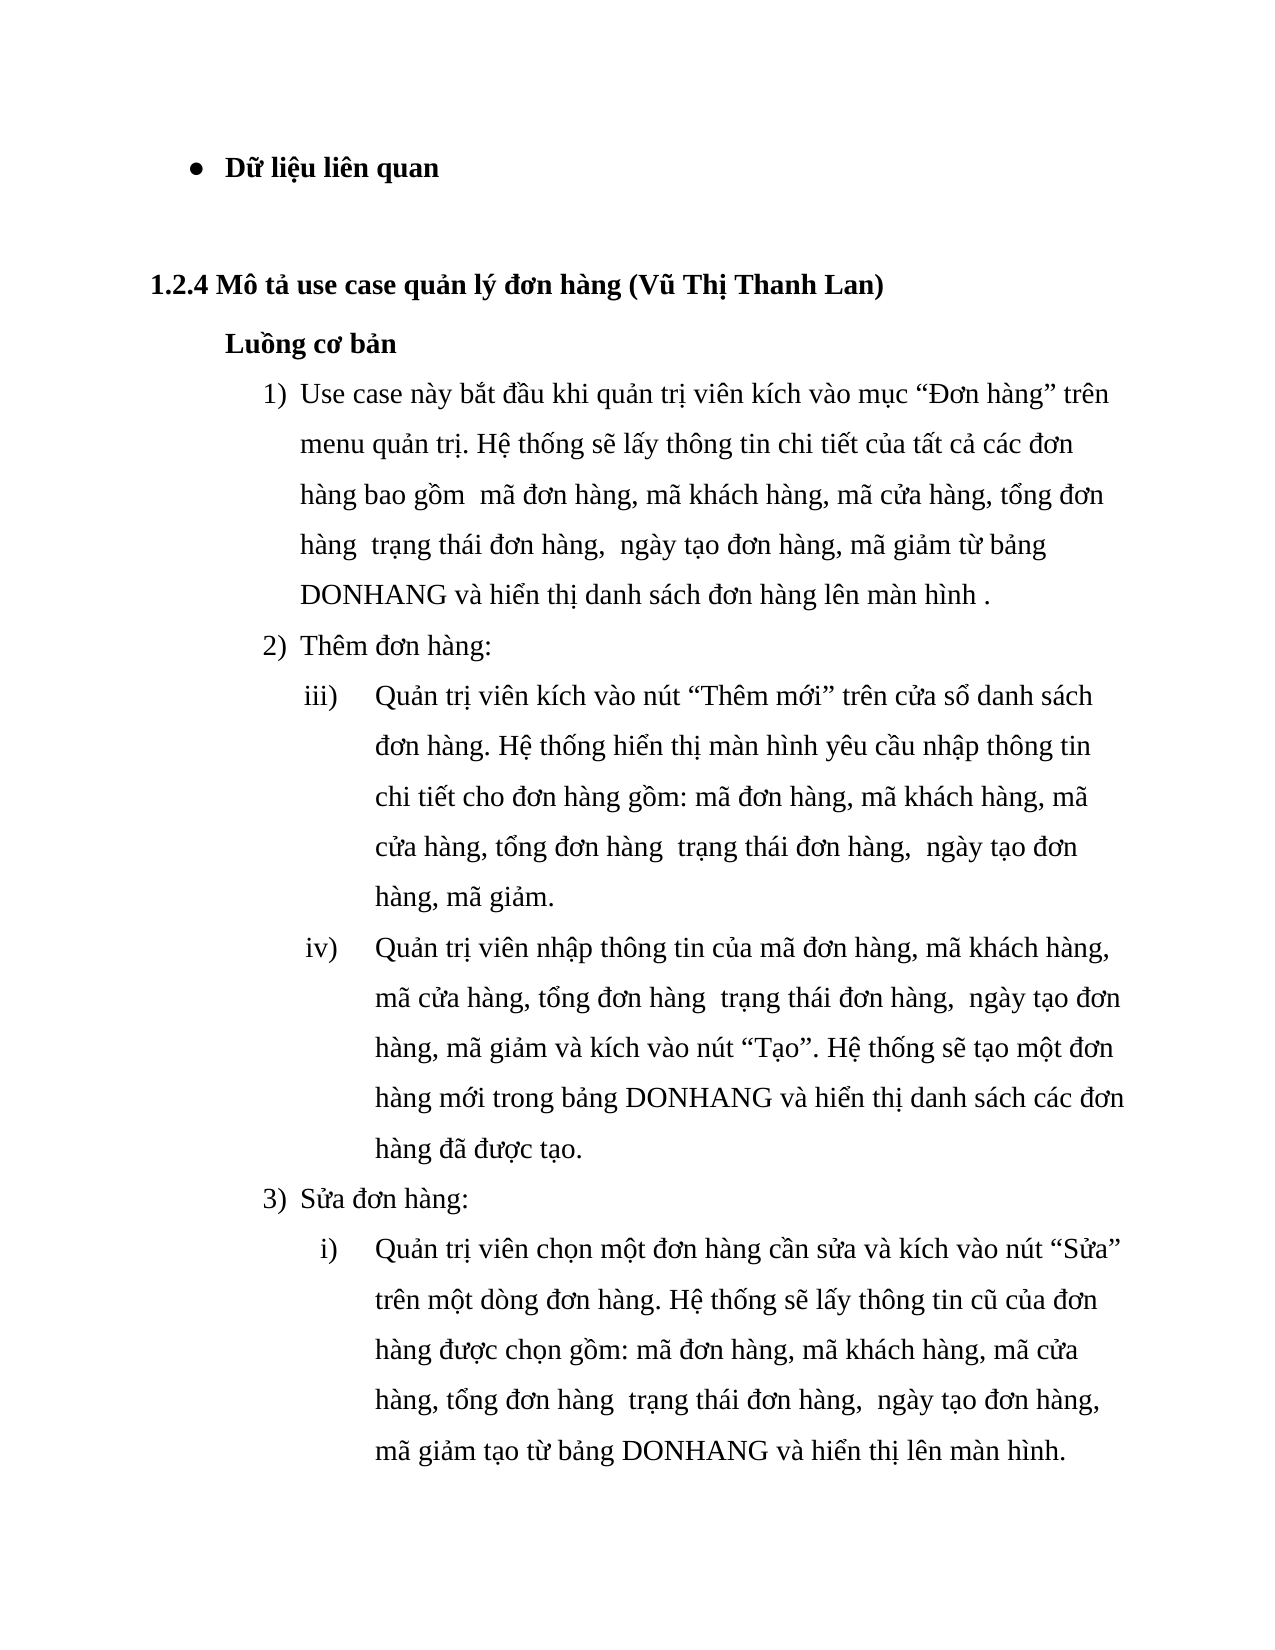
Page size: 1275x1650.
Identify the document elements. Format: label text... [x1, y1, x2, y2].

list Quản trị viên nhập thông tin của mã đơn hàng, mã khách hàng, mã cửa hàng, tổng đơn hàng trạng thái đơn hàng, ngày tạo đơn hàng, mã giảm và kích vào nút “Tạo”. Hệ thống sẽ tạo một đơn hàng mới trong bảng DONHANG và hiển thị danh sách các đơn hàng đã được tạo. [337, 930, 1125, 1164]
list Quản trị viên chọn một đơn hàng cần sửa và kích vào nút “Sửa” trên một dòng đơn hàng. Hệ thống sẽ lấy thông tin cũ của đơn hàng được chọn gồm: mã đơn hàng, mã khách hàng, mã cửa hàng, tổng đơn hàng trạng thái đơn hàng, ngày tạo đơn hàng, mã giảm tạo từ bảng DONHANG và hiển thị lên màn hình. [337, 1232, 1125, 1466]
list Thêm đơn hàng: [262, 628, 1125, 661]
text Luồng cơ bản [225, 326, 1125, 359]
list Sửa đơn hàng: [262, 1181, 1125, 1215]
list Dữ liệu liên quan [187, 150, 1125, 183]
list Use case này bắt đầu khi quản trị viên kích vào mục “Đơn hàng” trên menu quản trị. Hệ thống sẽ lấy thông tin chi tiết của tất cả các đơn hàng bao gồm mã đơn hàng, mã khách hàng, mã cửa hàng, tổng đơn hàng trạng thái đơn hàng, ngày tạo đơn hàng, mã giảm từ bảng DONHANG và hiển thị danh sách đơn hàng lên màn hình . [262, 376, 1125, 611]
subtitle 1.2.4 Mô tả use case quản lý đơn hàng (Vũ Thị Thanh Lan) [150, 267, 1125, 301]
list Quản trị viên kích vào nút “Thêm mới” trên cửa sổ danh sách đơn hàng. Hệ thống hiển thị màn hình yêu cầu nhập thông tin chi tiết cho đơn hàng gồm: mã đơn hàng, mã khách hàng, mã cửa hàng, tổng đơn hàng trạng thái đơn hàng, ngày tạo đơn hàng, mã giảm. [337, 678, 1125, 913]
